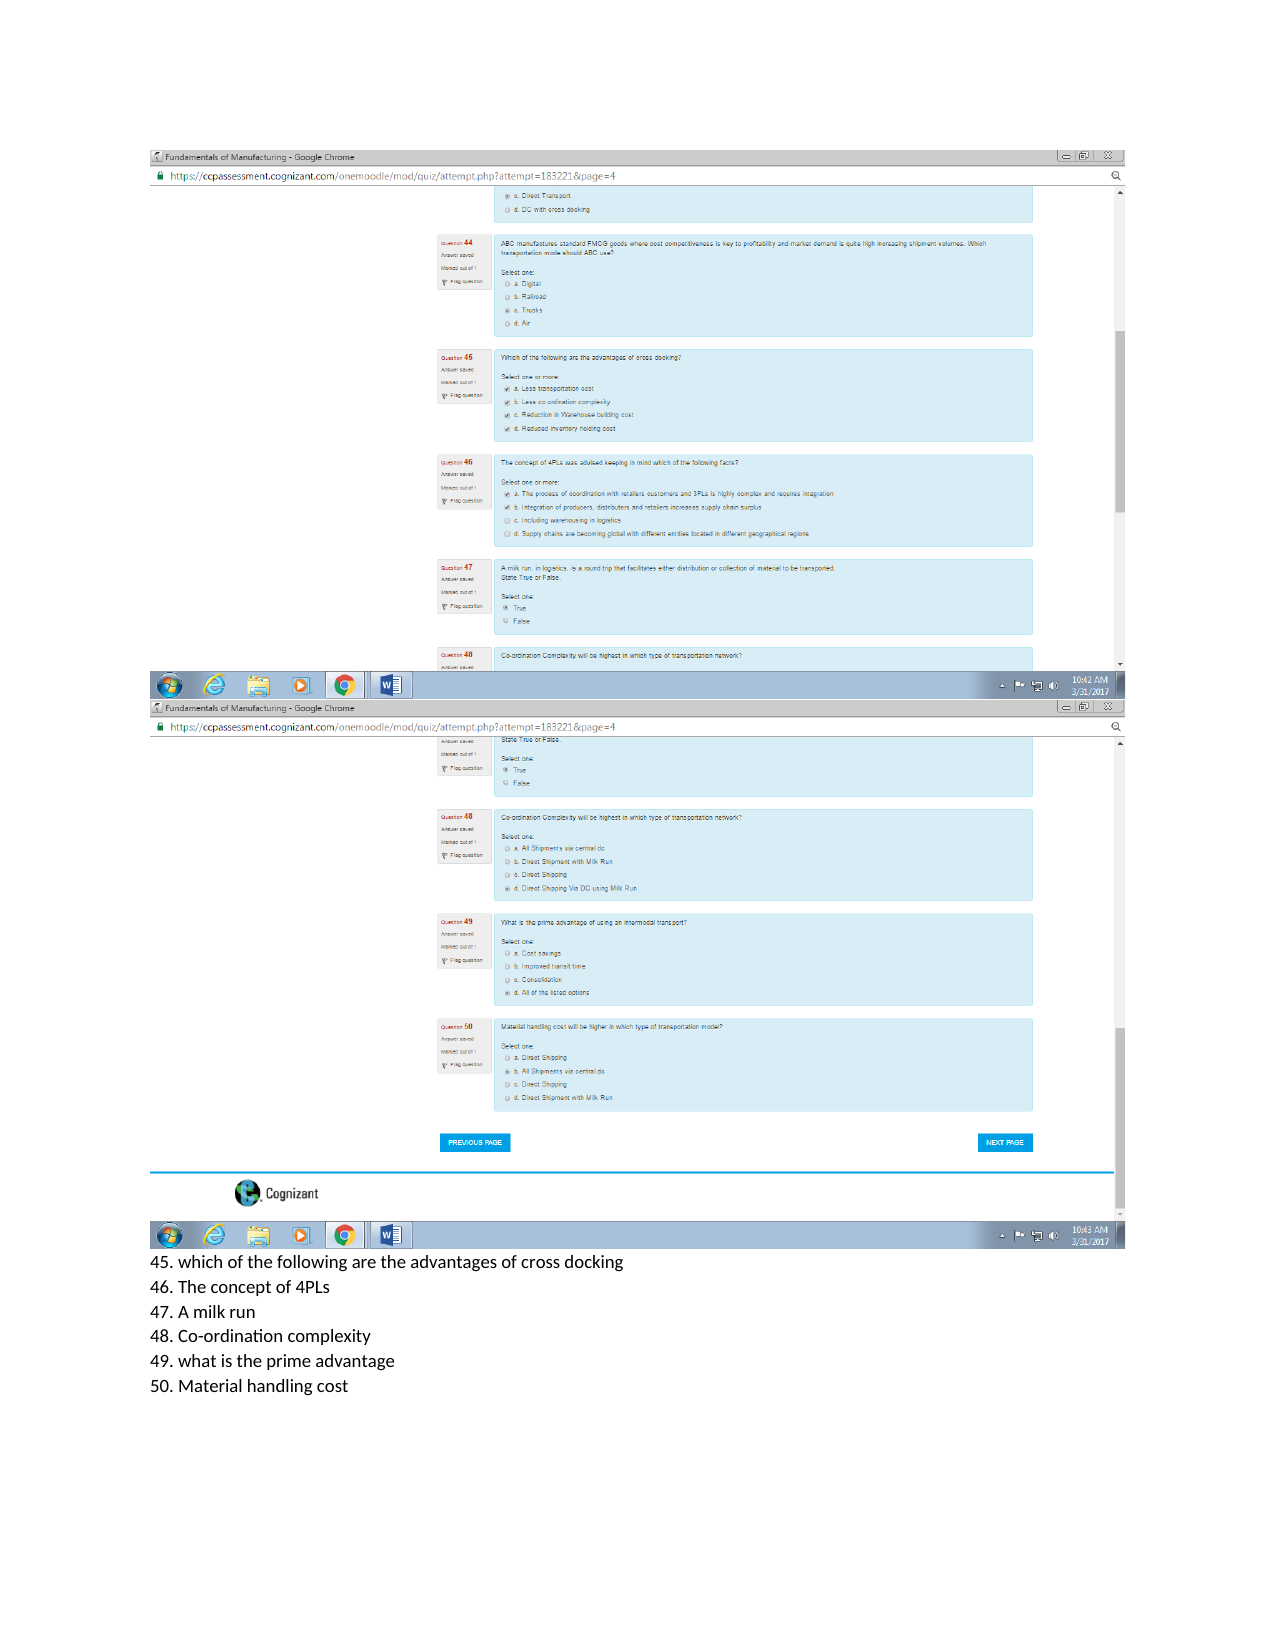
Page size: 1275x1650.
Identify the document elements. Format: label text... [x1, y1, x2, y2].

text 47. A milk run [150, 1300, 1125, 1323]
text 50. Material handling cost [150, 1374, 1125, 1397]
text 46. The concept of 4PLs [150, 1275, 1125, 1298]
picture [150, 700, 1125, 1249]
picture [150, 150, 1125, 699]
text 45. which of the following are the advantages of cross docking [150, 1251, 1125, 1273]
text 49. what is the prime advantage [150, 1349, 1125, 1372]
text 48. Co-ordination complexity [150, 1325, 1125, 1348]
